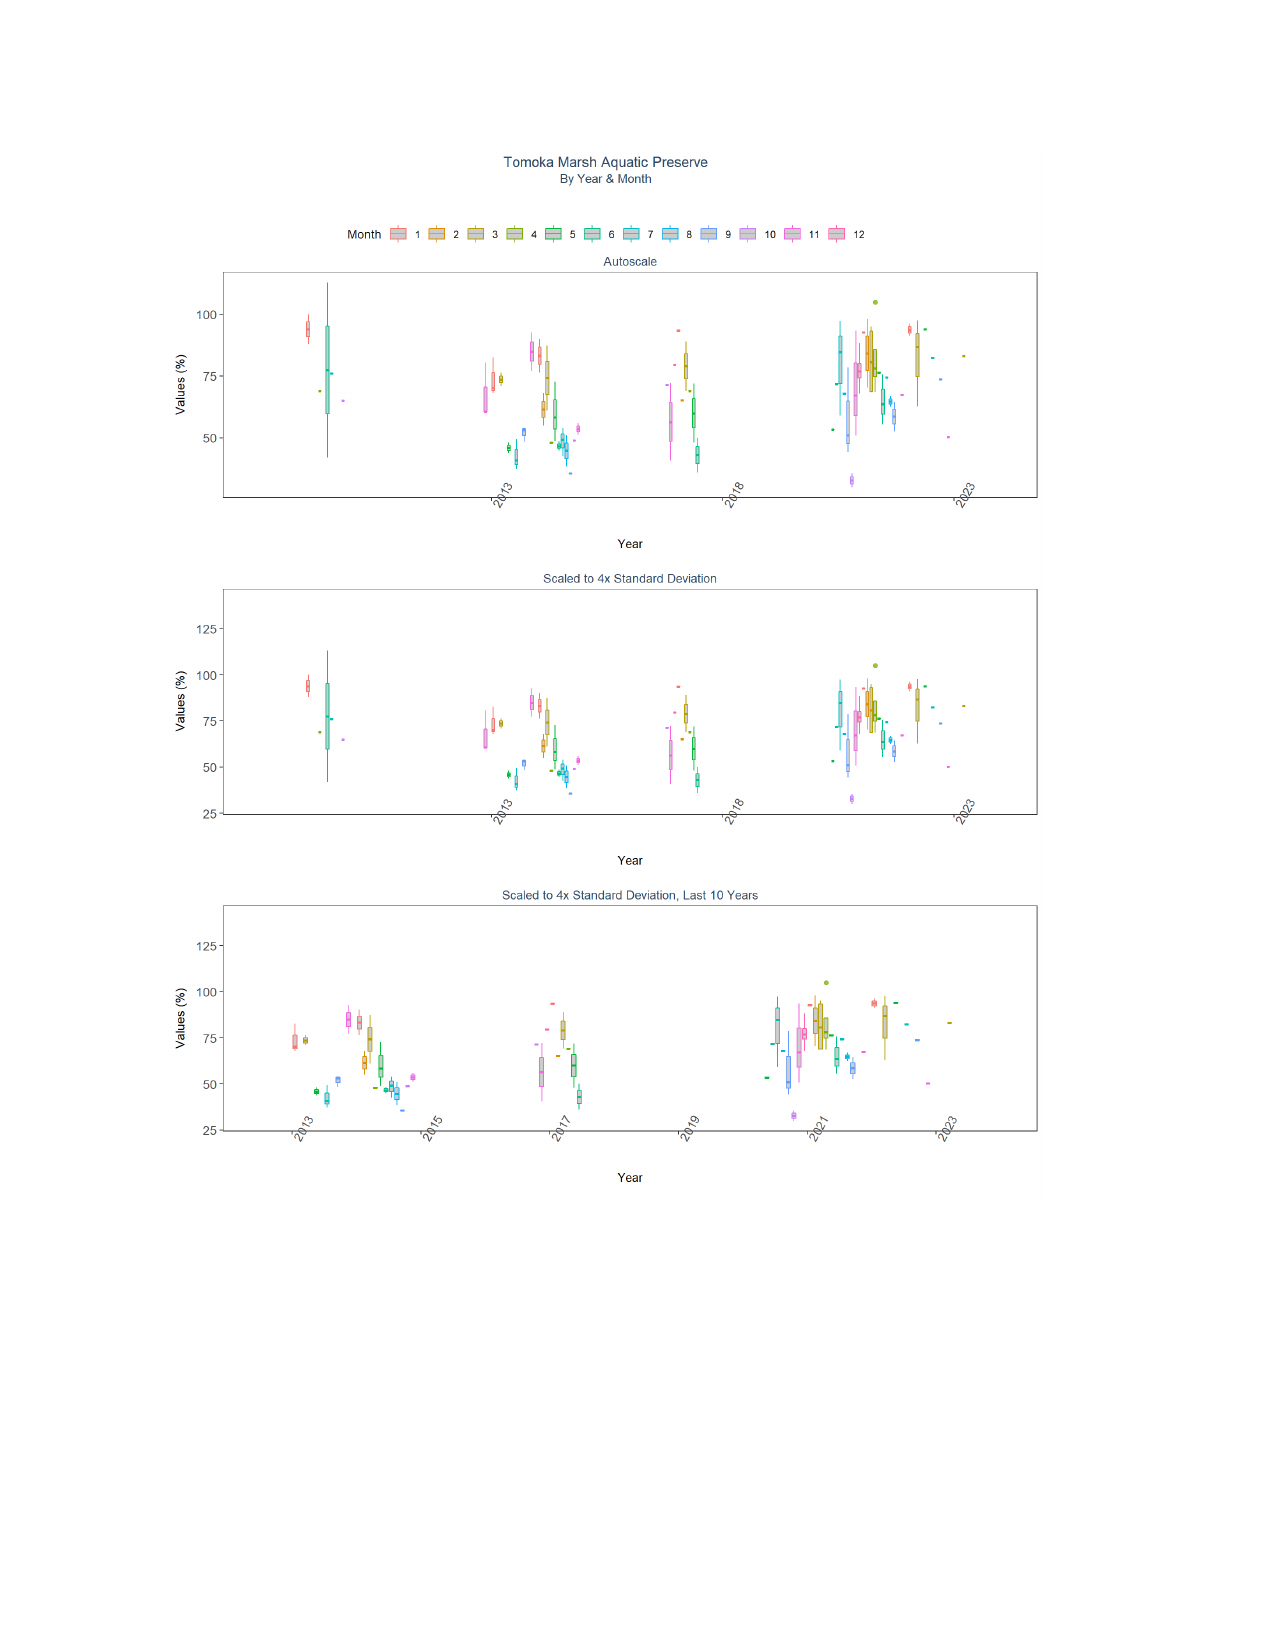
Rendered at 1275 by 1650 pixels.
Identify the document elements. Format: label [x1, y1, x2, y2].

picture [168, 150, 1044, 1200]
